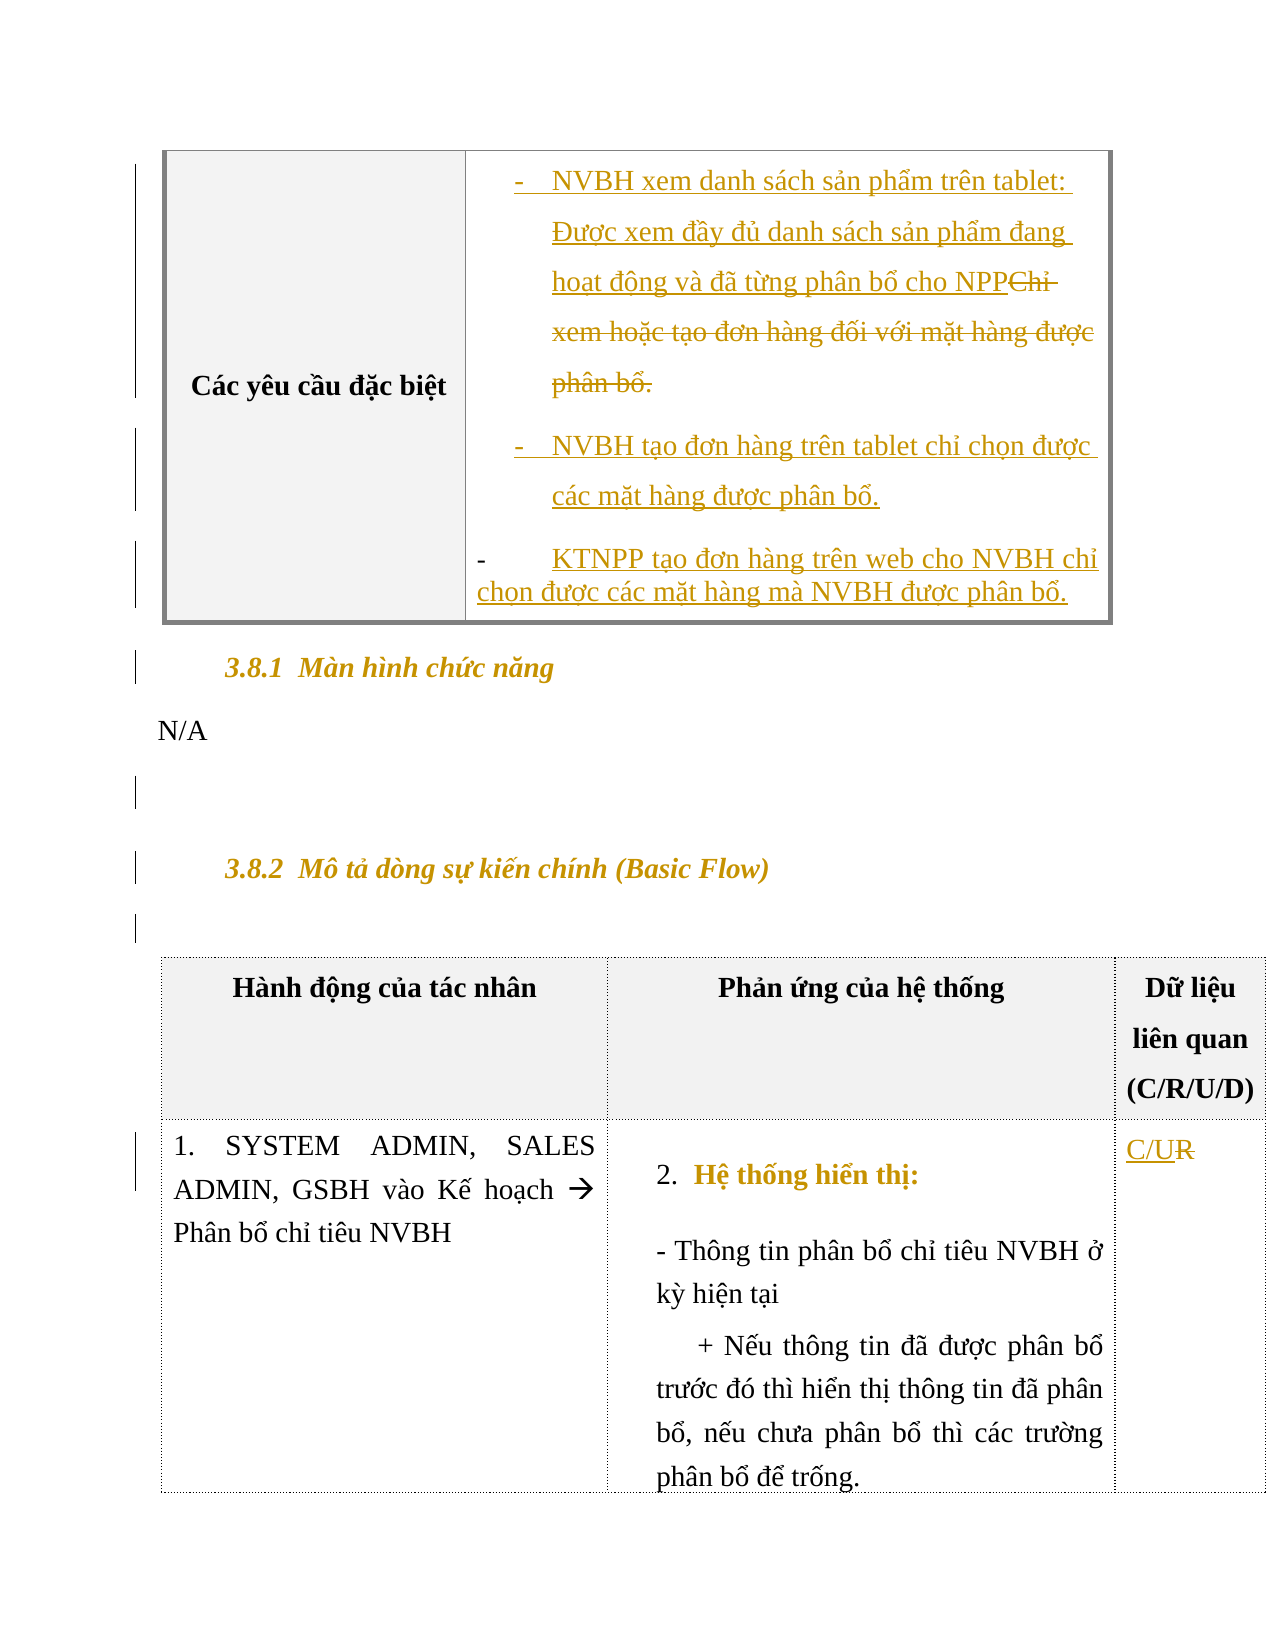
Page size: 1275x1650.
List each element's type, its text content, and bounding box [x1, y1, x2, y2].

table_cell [162, 1119, 607, 1492]
subtitle 3.8.2 Mô tả dòng sự kiến chính (Basic Flow) [225, 851, 1125, 884]
table_cell [1115, 1119, 1266, 1492]
table_cell [466, 151, 1108, 620]
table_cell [607, 1119, 1115, 1492]
table_header Hành động của tác nhân [162, 957, 607, 1119]
subtitle 3.8.1 Màn hình chức năng [225, 650, 1125, 683]
table_header Dữ liệu liên quan (C/R/U/D) [1115, 957, 1266, 1119]
table_cell Các yêu cầu đặc biệt [167, 151, 465, 620]
text N/A [150, 713, 1125, 746]
table_header Phản ứng của hệ thống [607, 957, 1115, 1119]
